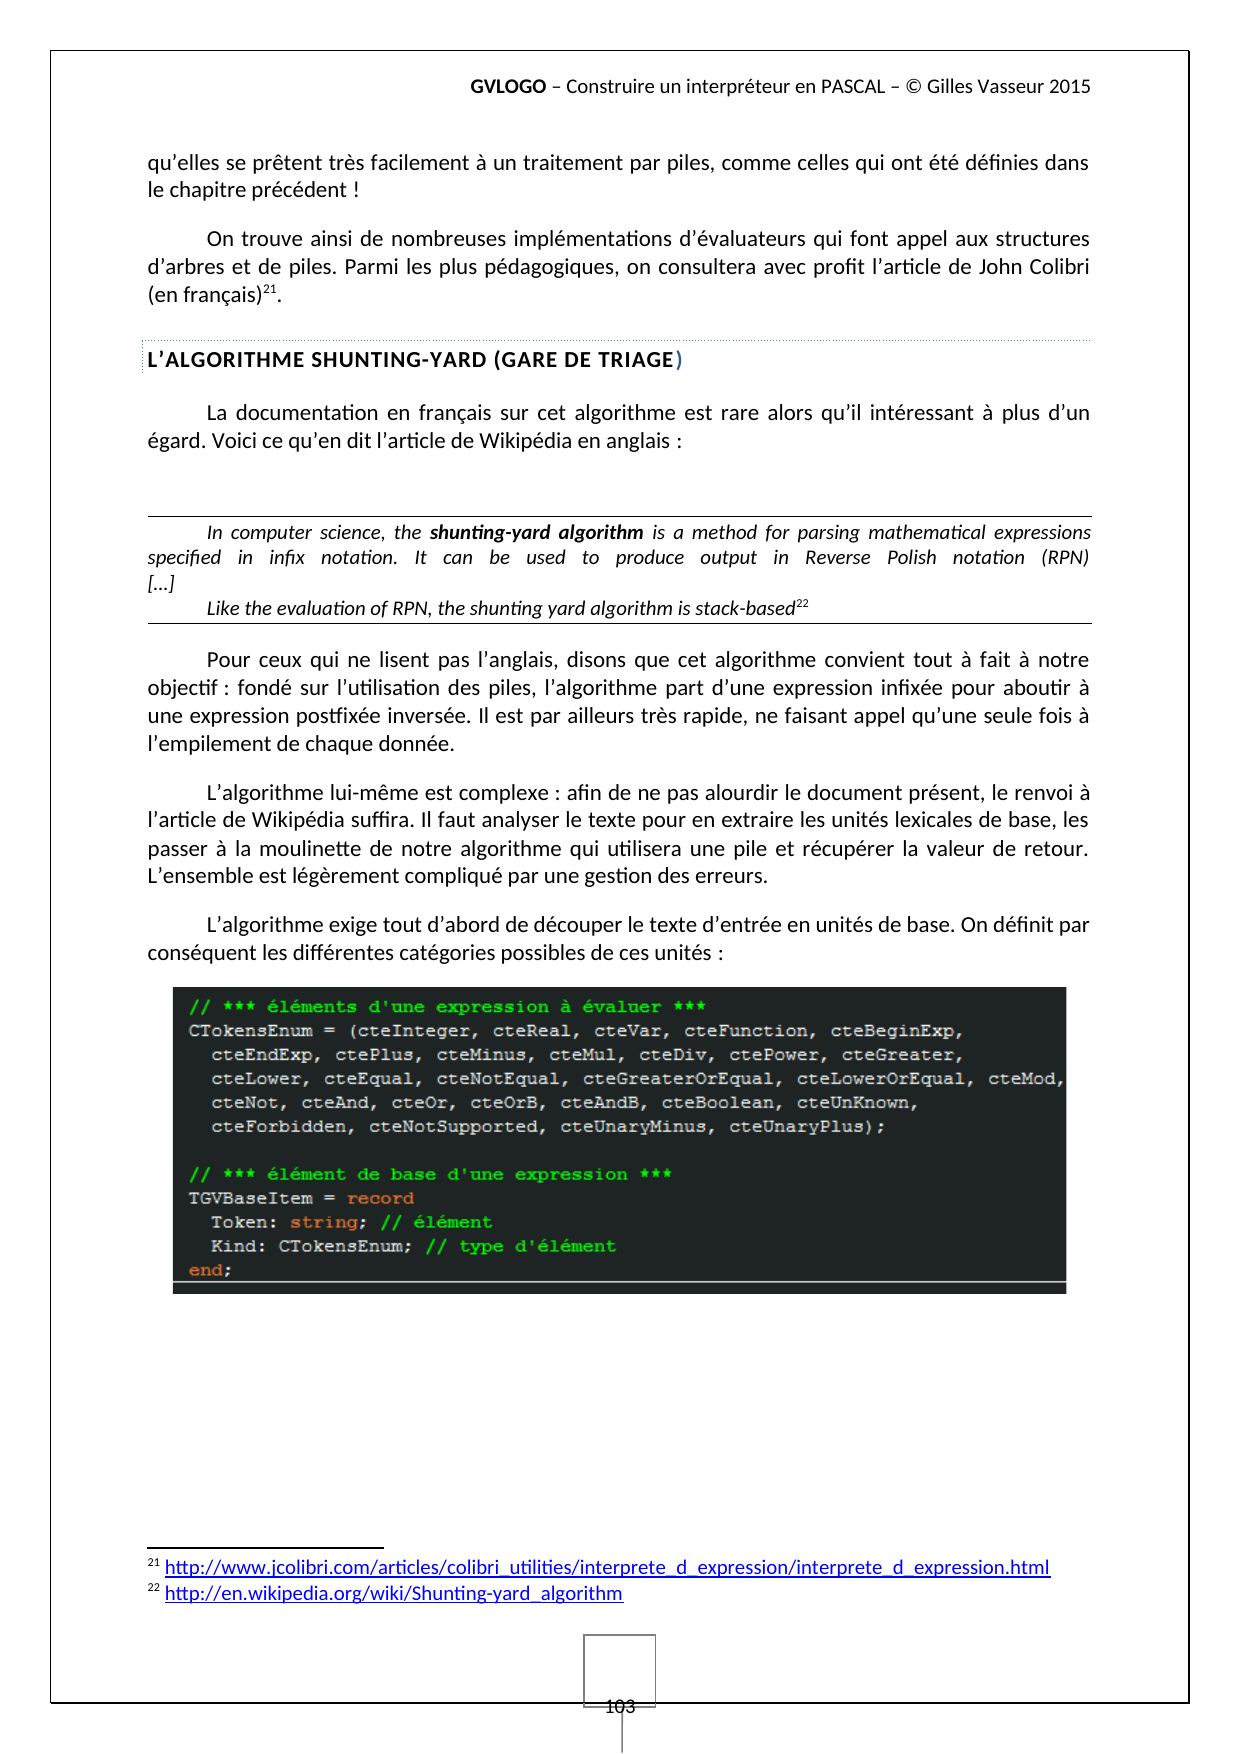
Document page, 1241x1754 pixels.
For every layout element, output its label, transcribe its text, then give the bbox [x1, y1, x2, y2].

text In computer science, the shunting-yard algorithm is a method for parsing mathematical expressions specified in infix notation. It can be used to produce output in Reverse Polish notation (RPN) […] [147, 517, 1092, 592]
text La documentation en français sur cet algorithme est rare alors qu’il intéressant à plus d’un égard. Voici ce qu’en dit l’article de Wikipédia en anglais : [147, 398, 1092, 454]
text Like the evaluation of RPN, the shunting yard algorithm is stack-based [147, 592, 1092, 624]
text On trouve ainsi de nombreuses implémentations d’évaluateurs qui font appel aux structures d’arbres et de piles. Parmi les plus pédagogiques, on consultera avec profit l’article de John Colibri (en français). [147, 224, 1092, 308]
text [147, 148, 1092, 204]
picture [172, 987, 1067, 1294]
text Pour ceux qui ne lisent pas l’anglais, disons que cet algorithme convient tout à fait à notre objectif : fondé sur l’utilisation des piles, l’algorithme part d’une expression infixée pour aboutir à une expression postfixée inversée. Il est par ailleurs très rapide, ne faisant appel qu’une seule fois à l’empilement de chaque donnée. [147, 645, 1092, 757]
text L’algorithme exige tout d’abord de découper le texte d’entrée en unités de base. On définit par conséquent les différentes catégories possibles de ces unités : [147, 911, 1092, 967]
text L’algorithme lui-même est complexe : afin de ne pas alourdir le document présent, le renvoi à l’article de Wikipédia suffira. Il faut analyser le texte pour en extraire les unités lexicales de base, les passer à la moulinette de notre algorithme qui utilisera une pile et récupérer la valeur de retour. L’ensemble est légèrement compliqué par une gestion des erreurs. [147, 778, 1092, 890]
subtitle L’algorithme shunting-yard (gare de triage) [142, 340, 1092, 373]
